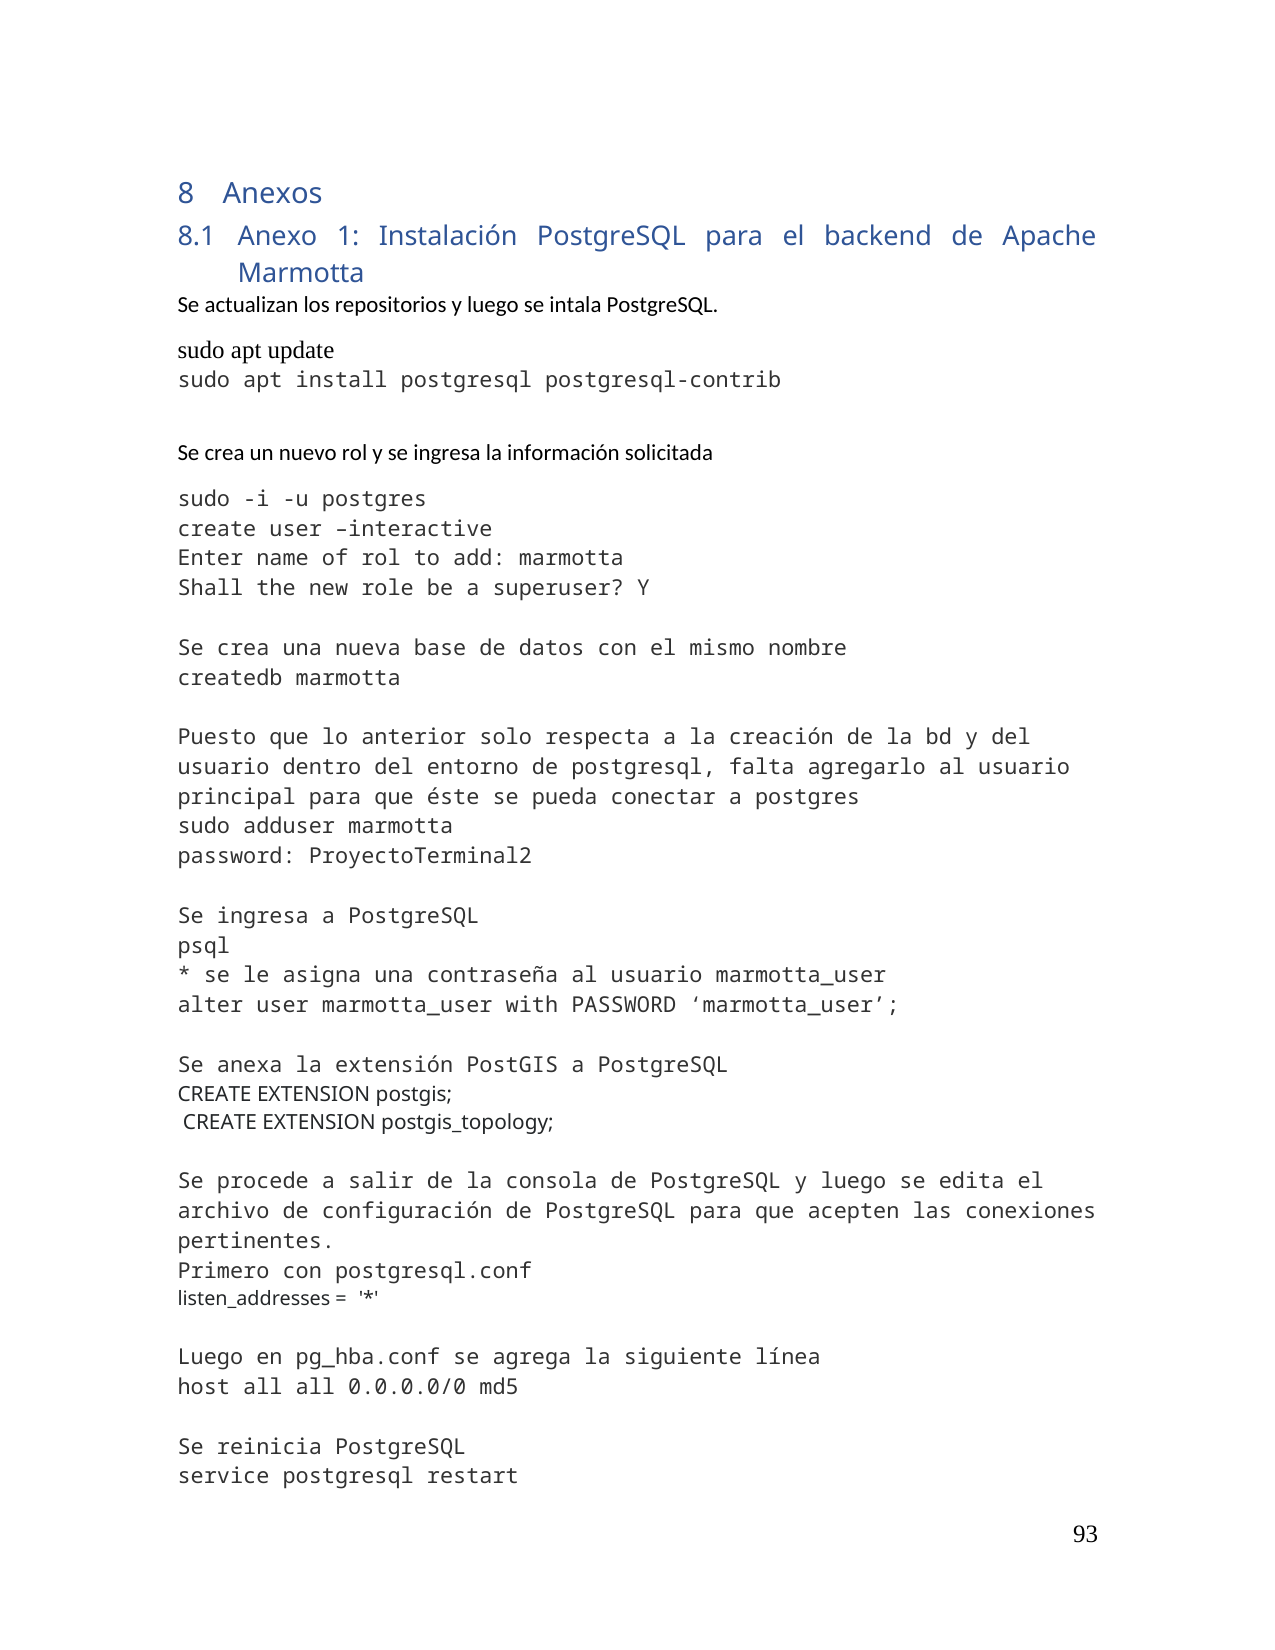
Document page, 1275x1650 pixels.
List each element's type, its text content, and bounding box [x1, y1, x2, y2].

text sudo apt install postgresql postgresql-contrib [177, 364, 1098, 393]
text Luego en pg_hba.conf se agrega la siguiente línea [177, 1341, 1098, 1371]
text alter user marmotta_user with PASSWORD ‘marmotta_user’; [177, 989, 1098, 1019]
text Shall the new role be a superuser? Y [177, 572, 1098, 602]
text CREATE EXTENSION postgis; [177, 1079, 1098, 1107]
subtitle Anexos [177, 173, 1098, 212]
text sudo apt update [177, 335, 1098, 364]
text Se reinicia PostgreSQL [177, 1431, 1098, 1460]
text Se actualizan los repositorios y luego se intala PostgreSQL. [177, 290, 1098, 318]
text create user –interactive [177, 513, 1098, 542]
text Primero con postgresql.conf [177, 1255, 1098, 1284]
text sudo -i -u postgres [177, 483, 1098, 513]
subtitle Anexo 1: Instalación PostgreSQL para el backend de Apache Marmotta [177, 216, 1098, 290]
text Se anexa la extensión PostGIS a PostgreSQL [177, 1049, 1098, 1079]
text Enter name of rol to add: marmotta [177, 542, 1098, 572]
text Puesto que lo anterior solo respecta a la creación de la bd y del usuario dentro del entorno de postgresql, falta agregarlo al usuario principal para que éste se pueda conectar a postgres [177, 721, 1098, 811]
text sudo adduser marmotta [177, 811, 1098, 840]
text listen_addresses = '*' [177, 1284, 1098, 1311]
text createdb marmotta [177, 662, 1098, 691]
text password: ProyectoTerminal2 [177, 840, 1098, 870]
text Se ingresa a PostgreSQL [177, 900, 1098, 930]
text Se crea una nueva base de datos con el mismo nombre [177, 632, 1098, 662]
text host all all 0.0.0.0/0 md5 [177, 1371, 1098, 1401]
text psql [177, 930, 1098, 959]
text CREATE EXTENSION postgis_topology; [177, 1107, 1098, 1136]
text * se le asigna una contraseña al usuario marmotta_user [177, 959, 1098, 989]
text Se procede a salir de la consola de PostgreSQL y luego se edita el archivo de configuración de PostgreSQL para que acepten las conexiones pertinentes. [177, 1165, 1098, 1255]
text service postgresql restart [177, 1460, 1098, 1490]
text Se crea un nuevo rol y se ingresa la información solicitada [177, 438, 1098, 466]
